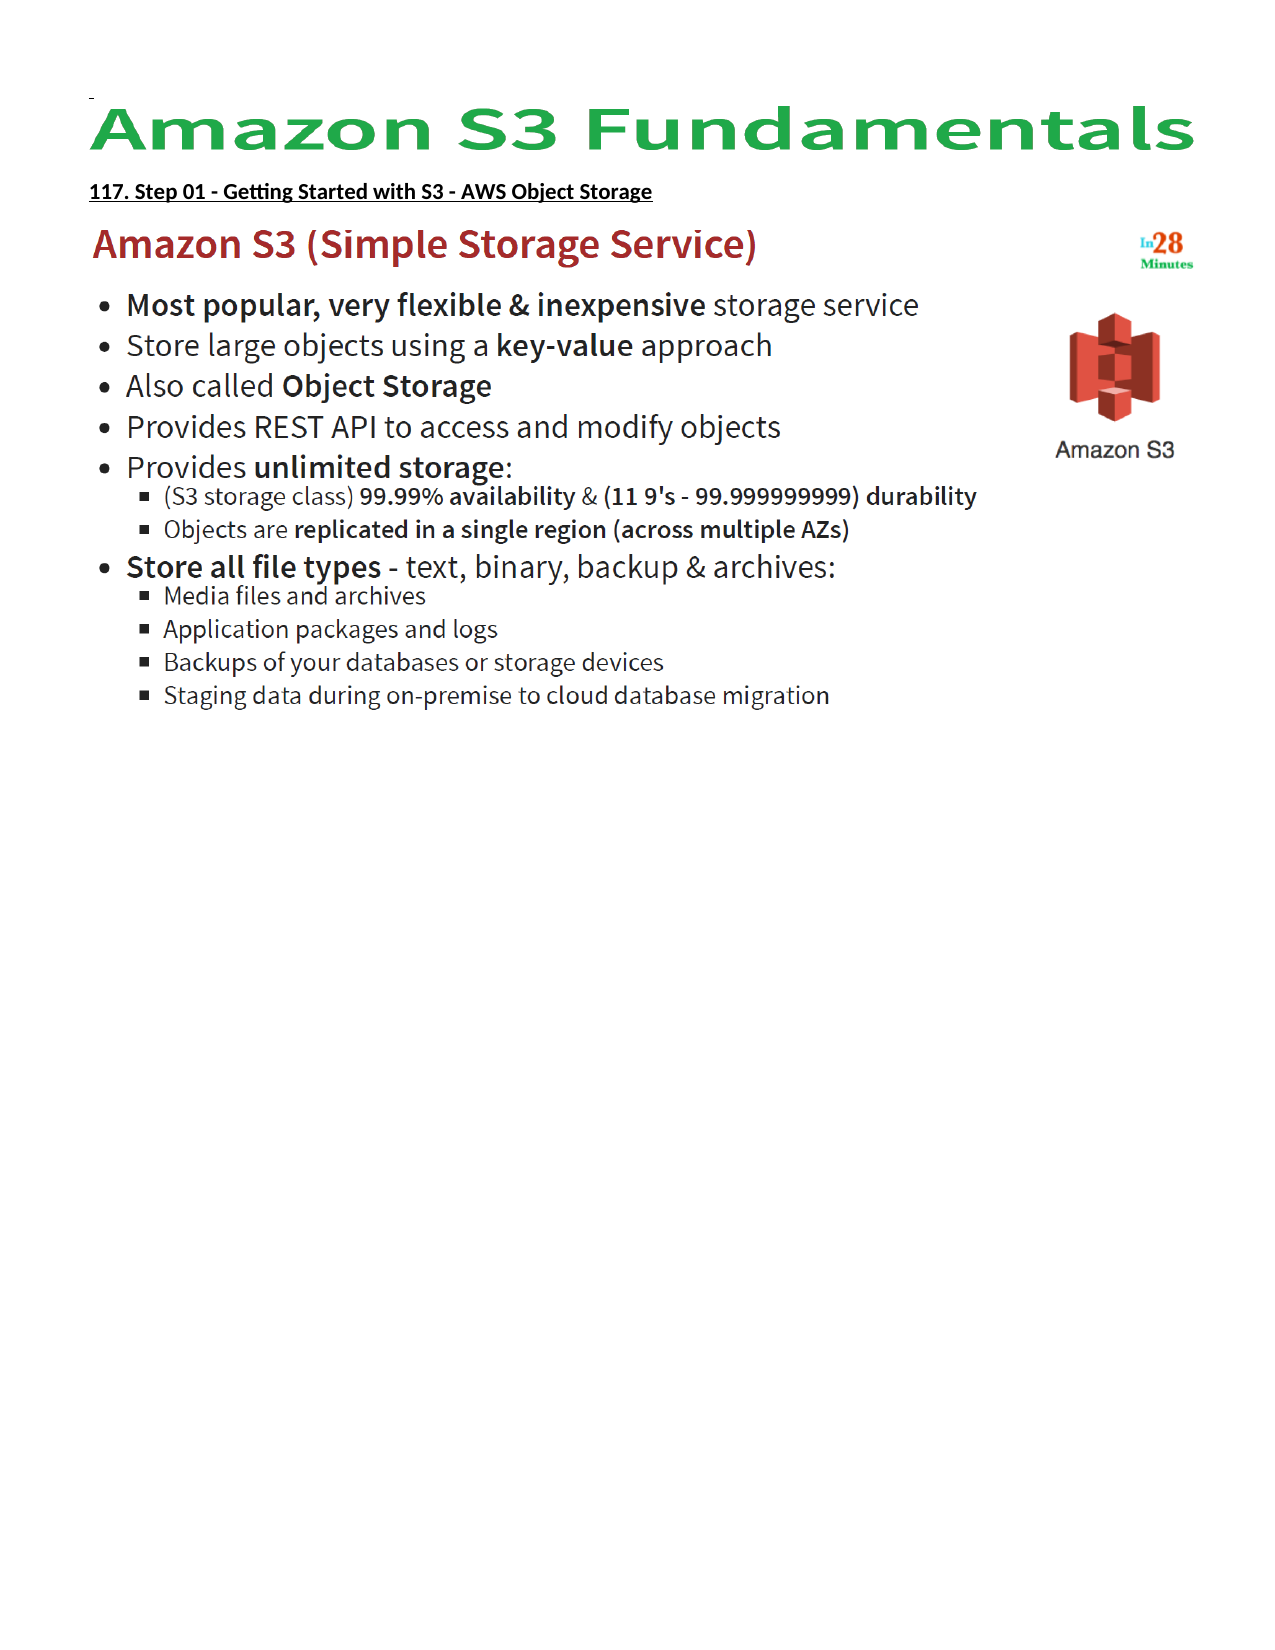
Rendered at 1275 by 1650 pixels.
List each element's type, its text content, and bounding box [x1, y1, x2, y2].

picture [88, 230, 1197, 711]
text 117. Step 01 - Getting Started with S3 - AWS Object Storage [89, 177, 1196, 205]
picture [88, 106, 1196, 152]
